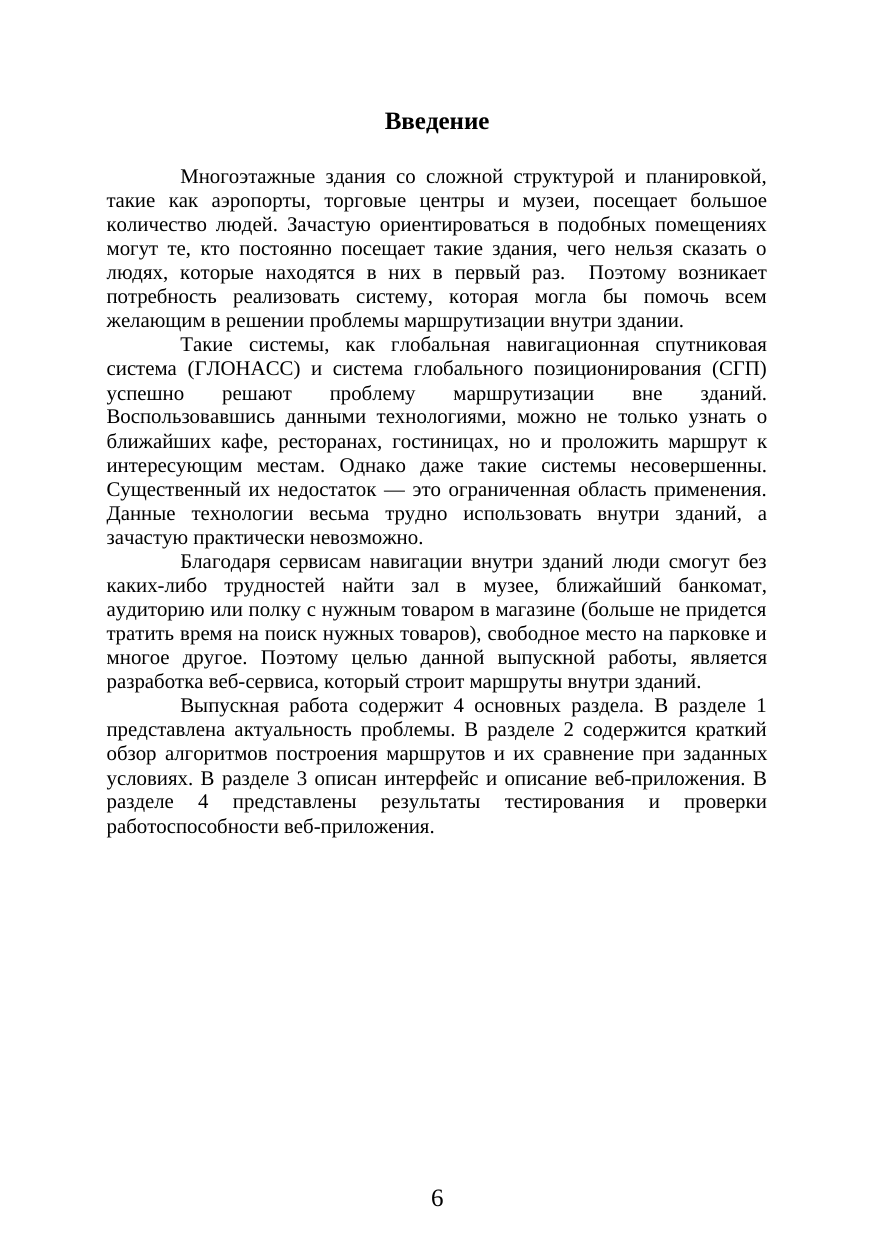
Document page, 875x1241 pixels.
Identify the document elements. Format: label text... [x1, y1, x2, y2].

text Такие системы, как глобальная навигационная спутниковая система (ГЛОНАСС) и система глобального позиционирования (СГП) успешно решают проблему маршрутизации вне зданий. Воспользовавшись данными технологиями, можно не только узнать о ближайших кафе, ресторанах, гостиницах, но и проложить маршрут к интересующим местам. Однако даже такие системы несовершенны. Существенный их недостаток — это ограниченная область применения. Данные технологии весьма трудно использовать внутри зданий, а зачастую практически невозможно. [106, 332, 768, 549]
text Благодаря сервисам навигации внутри зданий люди смогут без каких-либо трудностей найти зал в музее, ближайший банкомат, аудиторию или полку с нужным товаром в магазине (больше не придется тратить время на поиск нужных товаров), свободное место на парковке и многое другое. Поэтому целью данной выпускной работы, является разработка веб-сервиса, который строит маршруты внутри зданий. [106, 549, 768, 693]
subtitle Введение [106, 106, 768, 135]
text Многоэтажные здания со сложной структурой и планировкой, такие как аэропорты, торговые центры и музеи, посещает большое количество людей. Зачастую ориентироваться в подобных помещениях могут те, кто постоянно посещает такие здания, чего нельзя сказать о людях, которые находятся в них в первый раз. Поэтому возникает потребность реализовать систему, которая могла бы помочь всем желающим в решении проблемы маршрутизации внутри здании. [106, 164, 768, 332]
text Выпускная работа содержит 4 основных раздела. В разделе 1 представлена актуальность проблемы. В разделе 2 содержится краткий обзор алгоритмов построения маршрутов и их сравнение при заданных условиях. В разделе 3 описан интерфейс и описание веб-приложения. В разделе 4 представлены результаты тестирования и проверки работоспособности веб-приложения. [106, 693, 768, 838]
